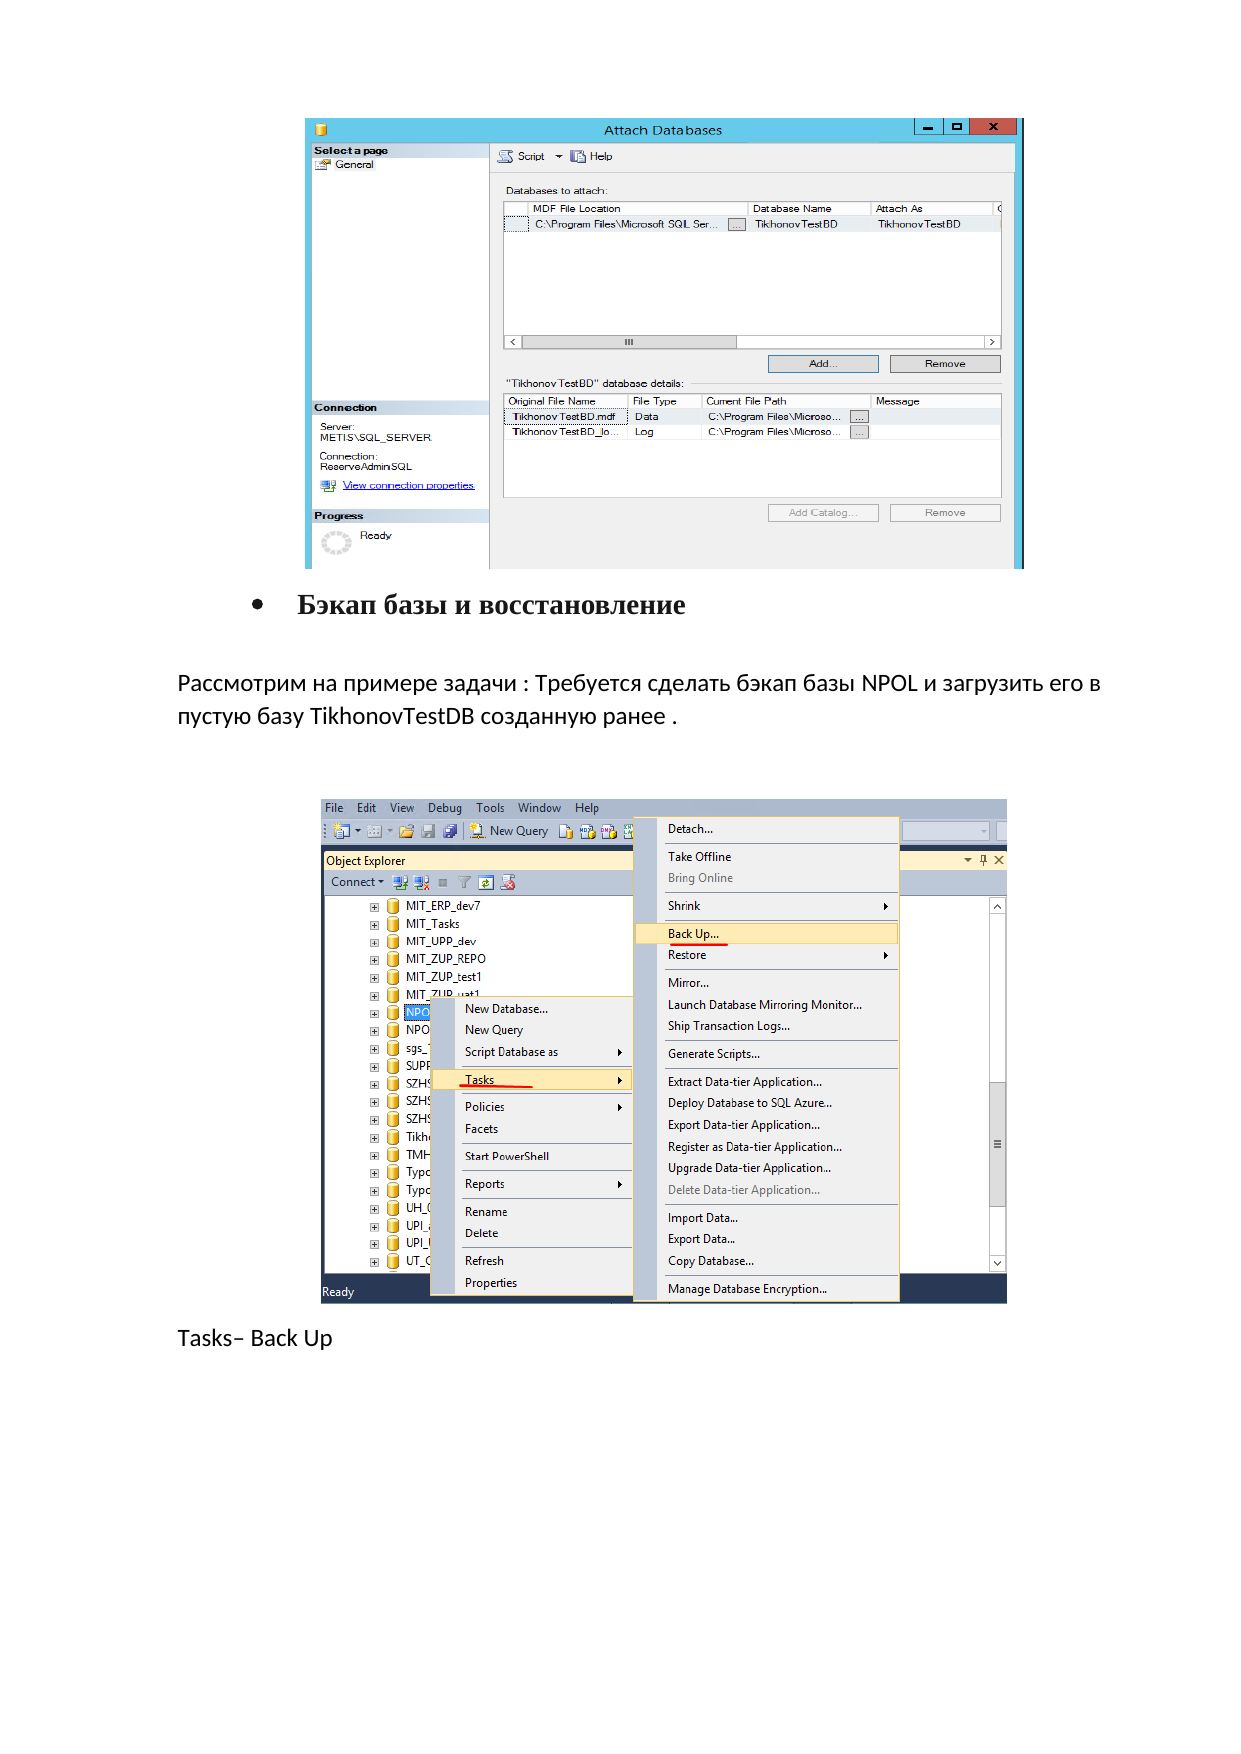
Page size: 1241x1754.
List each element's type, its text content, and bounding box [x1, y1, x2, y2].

picture [305, 118, 1024, 569]
text Tasks– Back Up [177, 1322, 1152, 1353]
picture [321, 799, 1007, 1304]
list Бэкап базы и восстановление [252, 587, 1152, 621]
text Рассмотрим на примере задачи : Требуется сделать бэкап базы NPOL и загрузить его в пустую базу TikhonovTestDB созданную ранее . [177, 668, 1152, 731]
